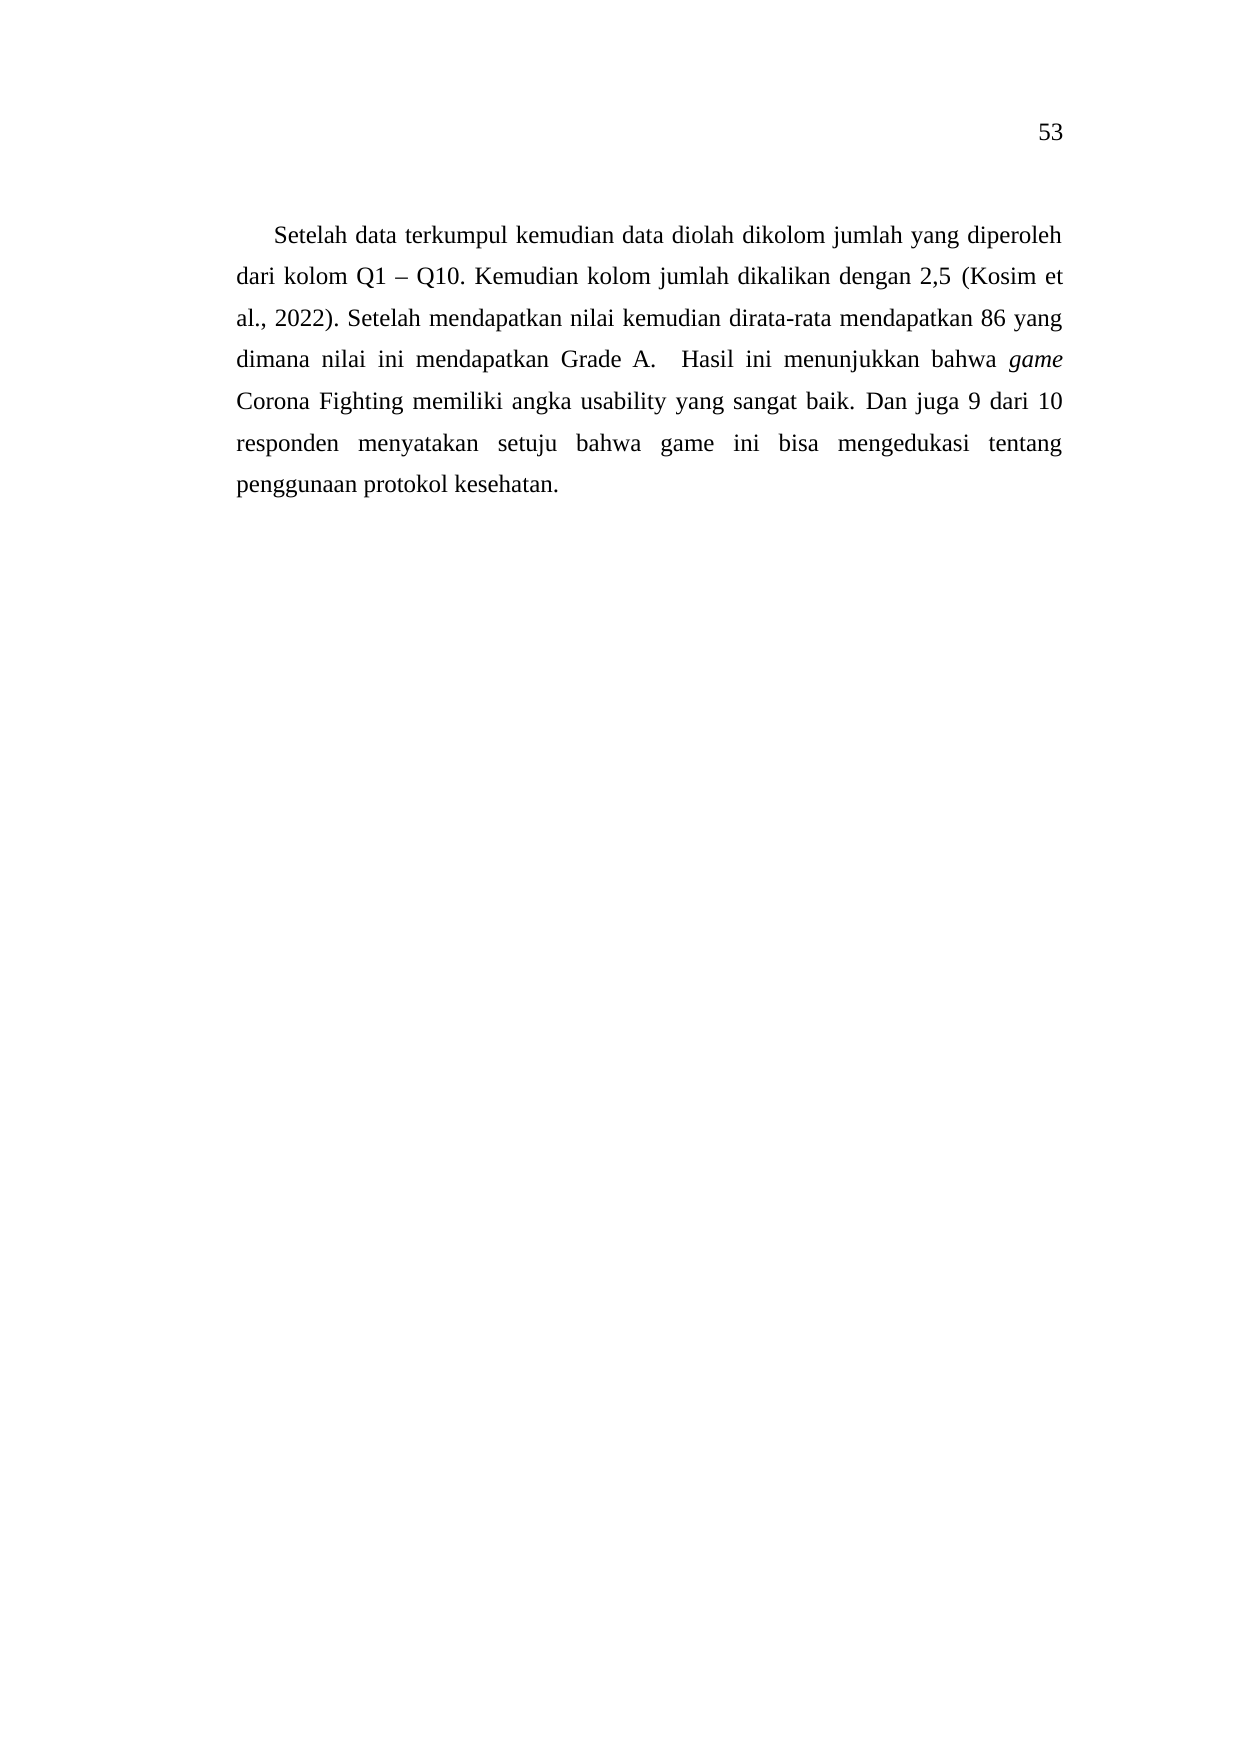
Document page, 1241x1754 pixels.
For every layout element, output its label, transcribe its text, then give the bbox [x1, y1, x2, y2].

text Setelah data terkumpul kemudian data diolah dikolom jumlah yang diperoleh dari kolom Q1 – Q10. Kemudian kolom jumlah dikalikan dengan 2,5 (Kosim et al., 2022). Setelah mendapatkan nilai kemudian dirata-rata mendapatkan 86 yang dimana nilai ini mendapatkan Grade A. Hasil ini menunjukkan bahwa game Corona Fighting memiliki angka usability yang sangat baik. Dan juga 9 dari 10 responden menyatakan setuju bahwa game ini bisa mengedukasi tentang penggunaan protokol kesehatan. [236, 221, 1063, 498]
